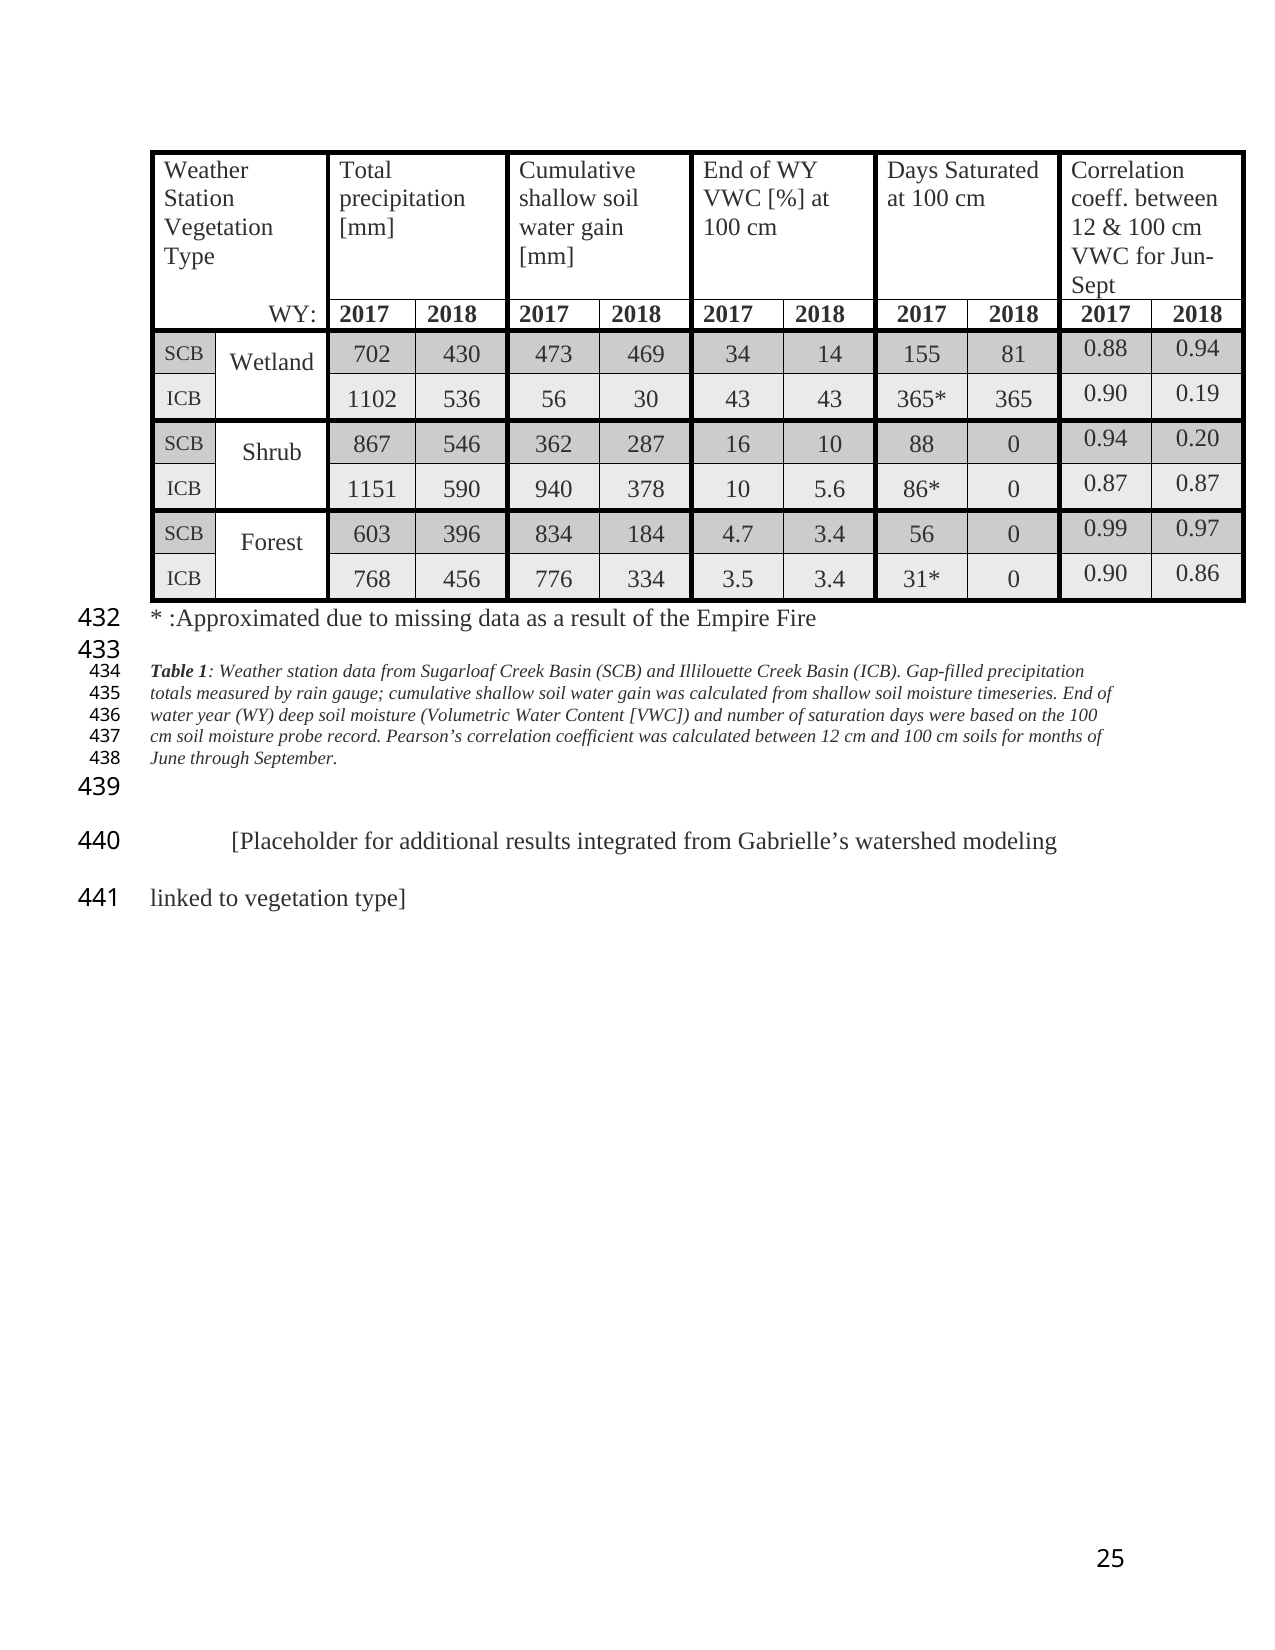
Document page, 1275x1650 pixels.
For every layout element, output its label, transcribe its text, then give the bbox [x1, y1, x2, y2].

table_header Correlation coeff. between 12 & 100 cm VWC for Jun-Sept [1062, 155, 1241, 298]
table_cell 43 [694, 374, 783, 418]
table_cell SCB [155, 423, 215, 463]
table_header End of WY VWC [%] at 100 cm [694, 155, 873, 298]
table_cell 88 [878, 423, 967, 463]
table_cell 0.88 [1062, 333, 1151, 373]
table_cell 546 [416, 423, 505, 463]
table_cell 16 [694, 423, 783, 463]
table_cell 3.4 [784, 554, 873, 598]
table_cell 10 [784, 423, 873, 463]
table_cell 2018 [416, 300, 505, 328]
table_cell Wetland [216, 333, 326, 418]
table_cell 86* [878, 464, 967, 508]
table_cell 469 [600, 333, 689, 373]
table_cell ICB [155, 374, 215, 418]
table_cell Forest [216, 513, 326, 598]
table_cell 81 [968, 333, 1057, 373]
table_cell 536 [416, 374, 505, 418]
table_cell 430 [416, 333, 505, 373]
table_cell 0 [968, 513, 1057, 553]
table_cell 0.90 [1062, 374, 1151, 418]
table_cell 0.97 [1152, 513, 1241, 553]
table_cell 30 [600, 374, 689, 418]
table_cell 14 [784, 333, 873, 373]
table_cell 1102 [330, 374, 415, 418]
table_cell 0.90 [1062, 554, 1151, 598]
table_cell 3.4 [784, 513, 873, 553]
table_header Cumulative shallow soil water gain [mm] [510, 155, 689, 298]
table_cell 2017 [510, 300, 599, 328]
table_cell 0.86 [1152, 554, 1241, 598]
table_cell 287 [600, 423, 689, 463]
table_cell 1151 [330, 464, 415, 508]
table_cell 378 [600, 464, 689, 508]
table_cell 940 [510, 464, 599, 508]
table_header Days Saturated at 100 cm [878, 155, 1057, 298]
table_cell 34 [694, 333, 783, 373]
table_cell 365* [878, 374, 967, 418]
table_cell 155 [878, 333, 967, 373]
text * :Approximated due to missing data as a result of the Empire Fire [150, 603, 1125, 632]
table_cell 56 [878, 513, 967, 553]
table_cell 2018 [784, 300, 873, 328]
table_cell SCB [155, 333, 215, 373]
table_cell 0.99 [1062, 513, 1151, 553]
table_cell 10 [694, 464, 783, 508]
table_cell 590 [416, 464, 505, 508]
table_cell 365 [968, 374, 1057, 418]
table_cell 603 [330, 513, 415, 553]
text [Placeholder for additional results integrated from Gabrielle’s watershed modeling linked to vegetation type] [150, 826, 1125, 912]
table_cell 396 [416, 513, 505, 553]
table_cell 0.94 [1062, 423, 1151, 463]
table_cell 43 [784, 374, 873, 418]
table_cell 2017 [694, 300, 783, 328]
table_cell 2018 [968, 300, 1057, 328]
table_cell 0.87 [1062, 464, 1151, 508]
table_cell 334 [600, 554, 689, 598]
table_cell 56 [510, 374, 599, 418]
table_cell 2017 [878, 300, 967, 328]
table_cell 776 [510, 554, 599, 598]
table_cell 362 [510, 423, 599, 463]
table_cell 2017 [330, 300, 415, 328]
table_cell 0 [968, 423, 1057, 463]
table_cell 0.94 [1152, 333, 1241, 373]
table_cell 0.19 [1152, 374, 1241, 418]
table_cell 0.87 [1152, 464, 1241, 508]
table_cell 31* [878, 554, 967, 598]
table_cell 184 [600, 513, 689, 553]
table_cell ICB [155, 554, 215, 598]
table_cell 834 [510, 513, 599, 553]
table_cell 473 [510, 333, 599, 373]
table_cell 0.20 [1152, 423, 1241, 463]
table_cell ICB [155, 464, 215, 508]
table_cell WY: [155, 299, 326, 328]
table_cell 768 [330, 554, 415, 598]
table_cell 5.6 [784, 464, 873, 508]
table_cell 3.5 [694, 554, 783, 598]
table_cell 0 [968, 554, 1057, 598]
table_cell 867 [330, 423, 415, 463]
table_cell 456 [416, 554, 505, 598]
table_cell 4.7 [694, 513, 783, 553]
table_cell 702 [330, 333, 415, 373]
table_cell 2017 [1062, 300, 1151, 328]
table_cell 2018 [1152, 300, 1241, 328]
text Table 1: Weather station data from Sugarloaf Creek Basin (SCB) and Illilouette Creek Basin (ICB). Gap-filled precipitation totals measured by rain gauge; cumulative shallow soil water gain was calculated from shallow soil moisture timeseries. End of water year (WY) deep soil moisture (Volumetric Water Content [VWC]) and number of saturation days were based on the 100 cm soil moisture probe record. Pearson’s correlation coefficient was calculated between 12 cm and 100 cm soils for months of June through September. [150, 660, 1125, 768]
table_cell Shrub [216, 423, 326, 508]
table_cell 2018 [600, 300, 689, 328]
table_header Weather Station Vegetation Type [155, 155, 326, 298]
table_cell 0 [968, 464, 1057, 508]
table_cell SCB [155, 513, 215, 553]
table_header Total precipitation [mm] [330, 155, 505, 298]
